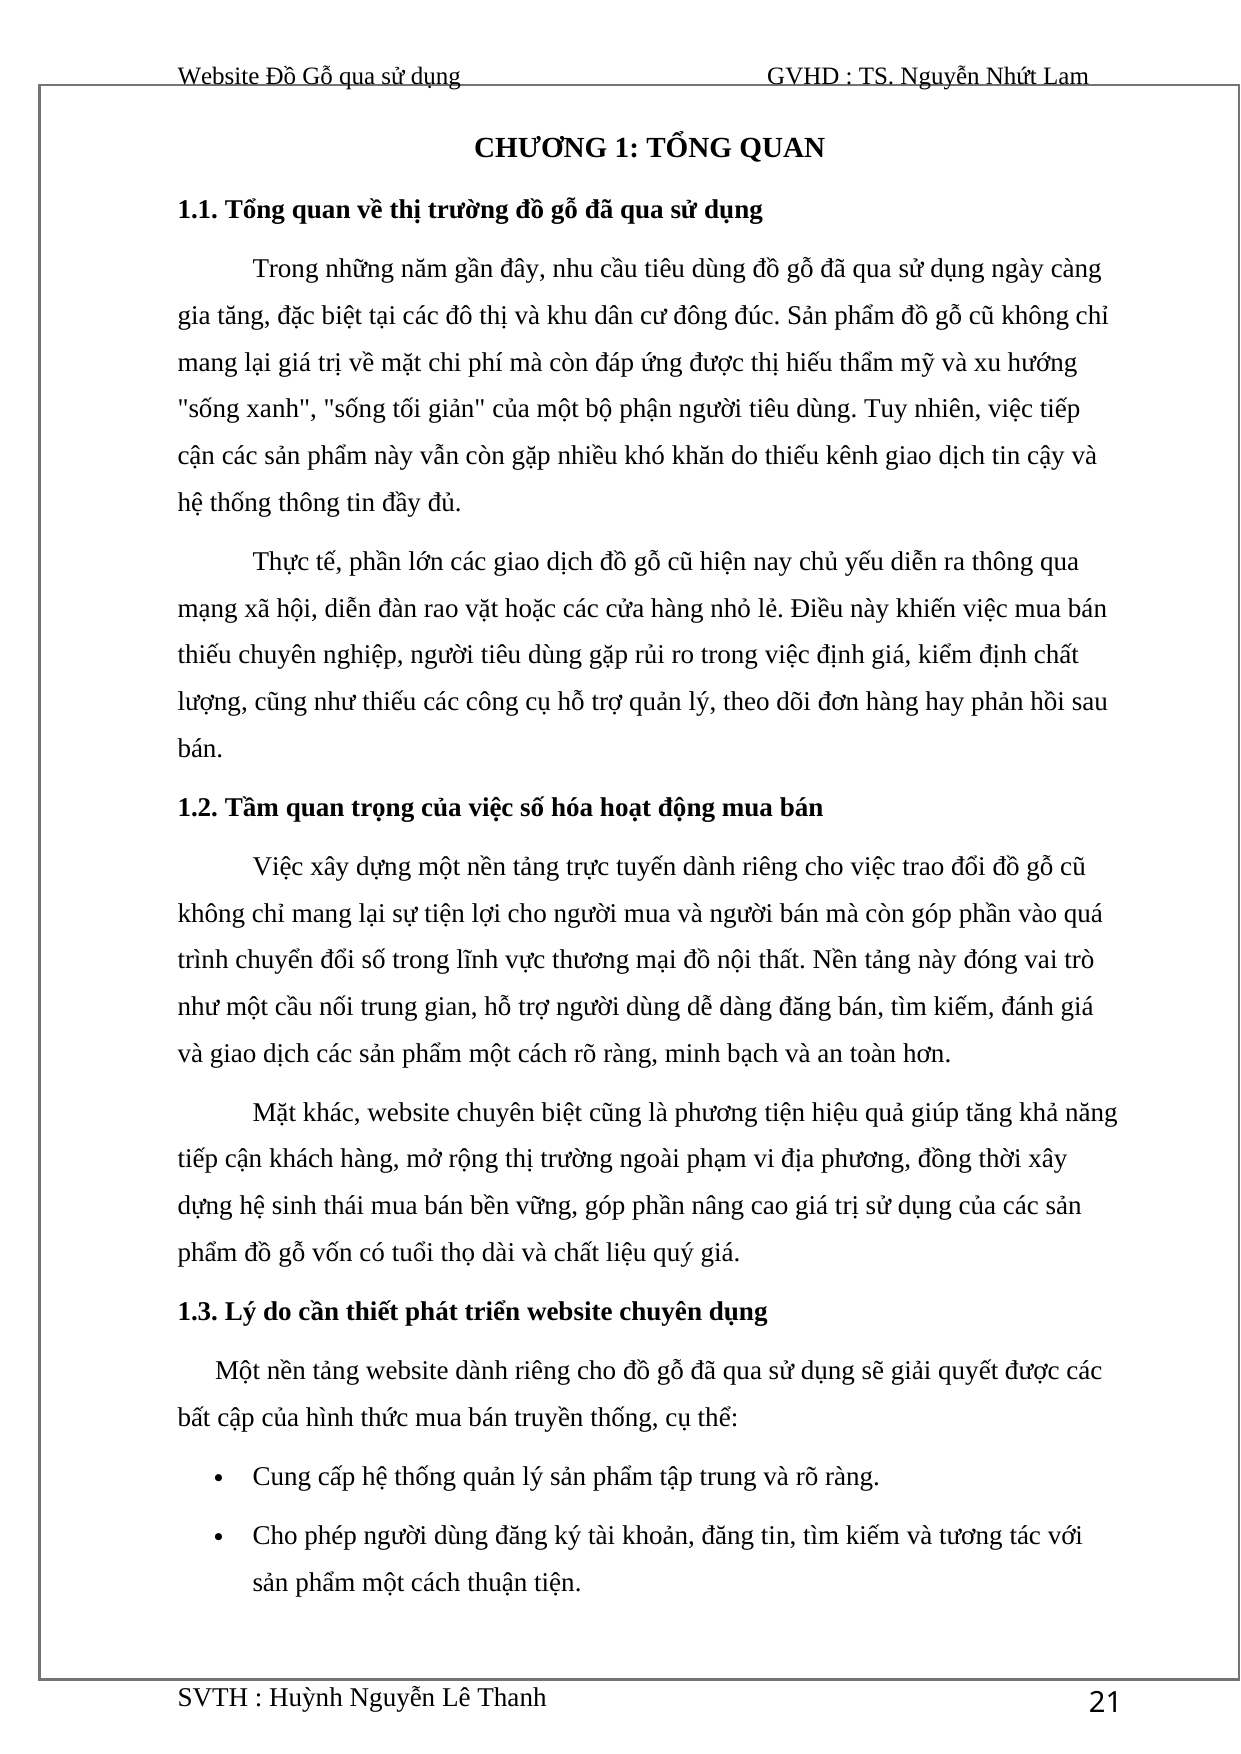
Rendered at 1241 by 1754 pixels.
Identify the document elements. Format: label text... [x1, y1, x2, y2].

text Một nền tảng website dành riêng cho đồ gỗ đã qua sử dụng sẽ giải quyết được các bất cập của hình thức mua bán truyền thống, cụ thể: [177, 1354, 1122, 1432]
text Thực tế, phần lớn các giao dịch đồ gỗ cũ hiện nay chủ yếu diễn ra thông qua mạng xã hội, diễn đàn rao vặt hoặc các cửa hàng nhỏ lẻ. Điều này khiến việc mua bán thiếu chuyên nghiệp, người tiêu dùng gặp rủi ro trong việc định giá, kiểm định chất lượng, cũng như thiếu các công cụ hỗ trợ quản lý, theo dõi đơn hàng hay phản hồi sau bán. [177, 545, 1122, 763]
text Trong những năm gần đây, nhu cầu tiêu dùng đồ gỗ đã qua sử dụng ngày càng gia tăng, đặc biệt tại các đô thị và khu dân cư đông đúc. Sản phẩm đồ gỗ cũ không chỉ mang lại giá trị về mặt chi phí mà còn đáp ứng được thị hiếu thẩm mỹ và xu hướng "sống xanh", "sống tối giản" của một bộ phận người tiêu dùng. Tuy nhiên, việc tiếp cận các sản phẩm này vẫn còn gặp nhiều khó khăn do thiếu kênh giao dịch tin cậy và hệ thống thông tin đầy đủ. [177, 253, 1122, 517]
subtitle 1.2. Tầm quan trọng của việc số hóa hoạt động mua bán [177, 791, 1122, 822]
text Mặt khác, website chuyên biệt cũng là phương tiện hiệu quả giúp tăng khả năng tiếp cận khách hàng, mở rộng thị trường ngoài phạm vi địa phương, đồng thời xây dựng hệ sinh thái mua bán bền vững, góp phần nâng cao giá trị sử dụng của các sản phẩm đồ gỗ vốn có tuổi thọ dài và chất liệu quý giá. [177, 1096, 1122, 1267]
list Cho phép người dùng đăng ký tài khoản, đăng tin, tìm kiếm và tương tác với sản phẩm một cách thuận tiện. [215, 1519, 1122, 1597]
list Cung cấp hệ thống quản lý sản phẩm tập trung và rõ ràng. [215, 1460, 1122, 1491]
subtitle 1.3. Lý do cần thiết phát triển website chuyên dụng [177, 1295, 1122, 1326]
subtitle 1.1. Tổng quan về thị trường đồ gỗ đã qua sử dụng [177, 193, 1122, 224]
text Việc xây dựng một nền tảng trực tuyến dành riêng cho việc trao đổi đồ gỗ cũ không chỉ mang lại sự tiện lợi cho người mua và người bán mà còn góp phần vào quá trình chuyển đổi số trong lĩnh vực thương mại đồ nội thất. Nền tảng này đóng vai trò như một cầu nối trung gian, hỗ trợ người dùng dễ dàng đăng bán, tìm kiếm, đánh giá và giao dịch các sản phẩm một cách rõ ràng, minh bạch và an toàn hơn. [177, 850, 1122, 1068]
subtitle CHƯƠNG 1: TỔNG QUAN [177, 131, 1122, 164]
